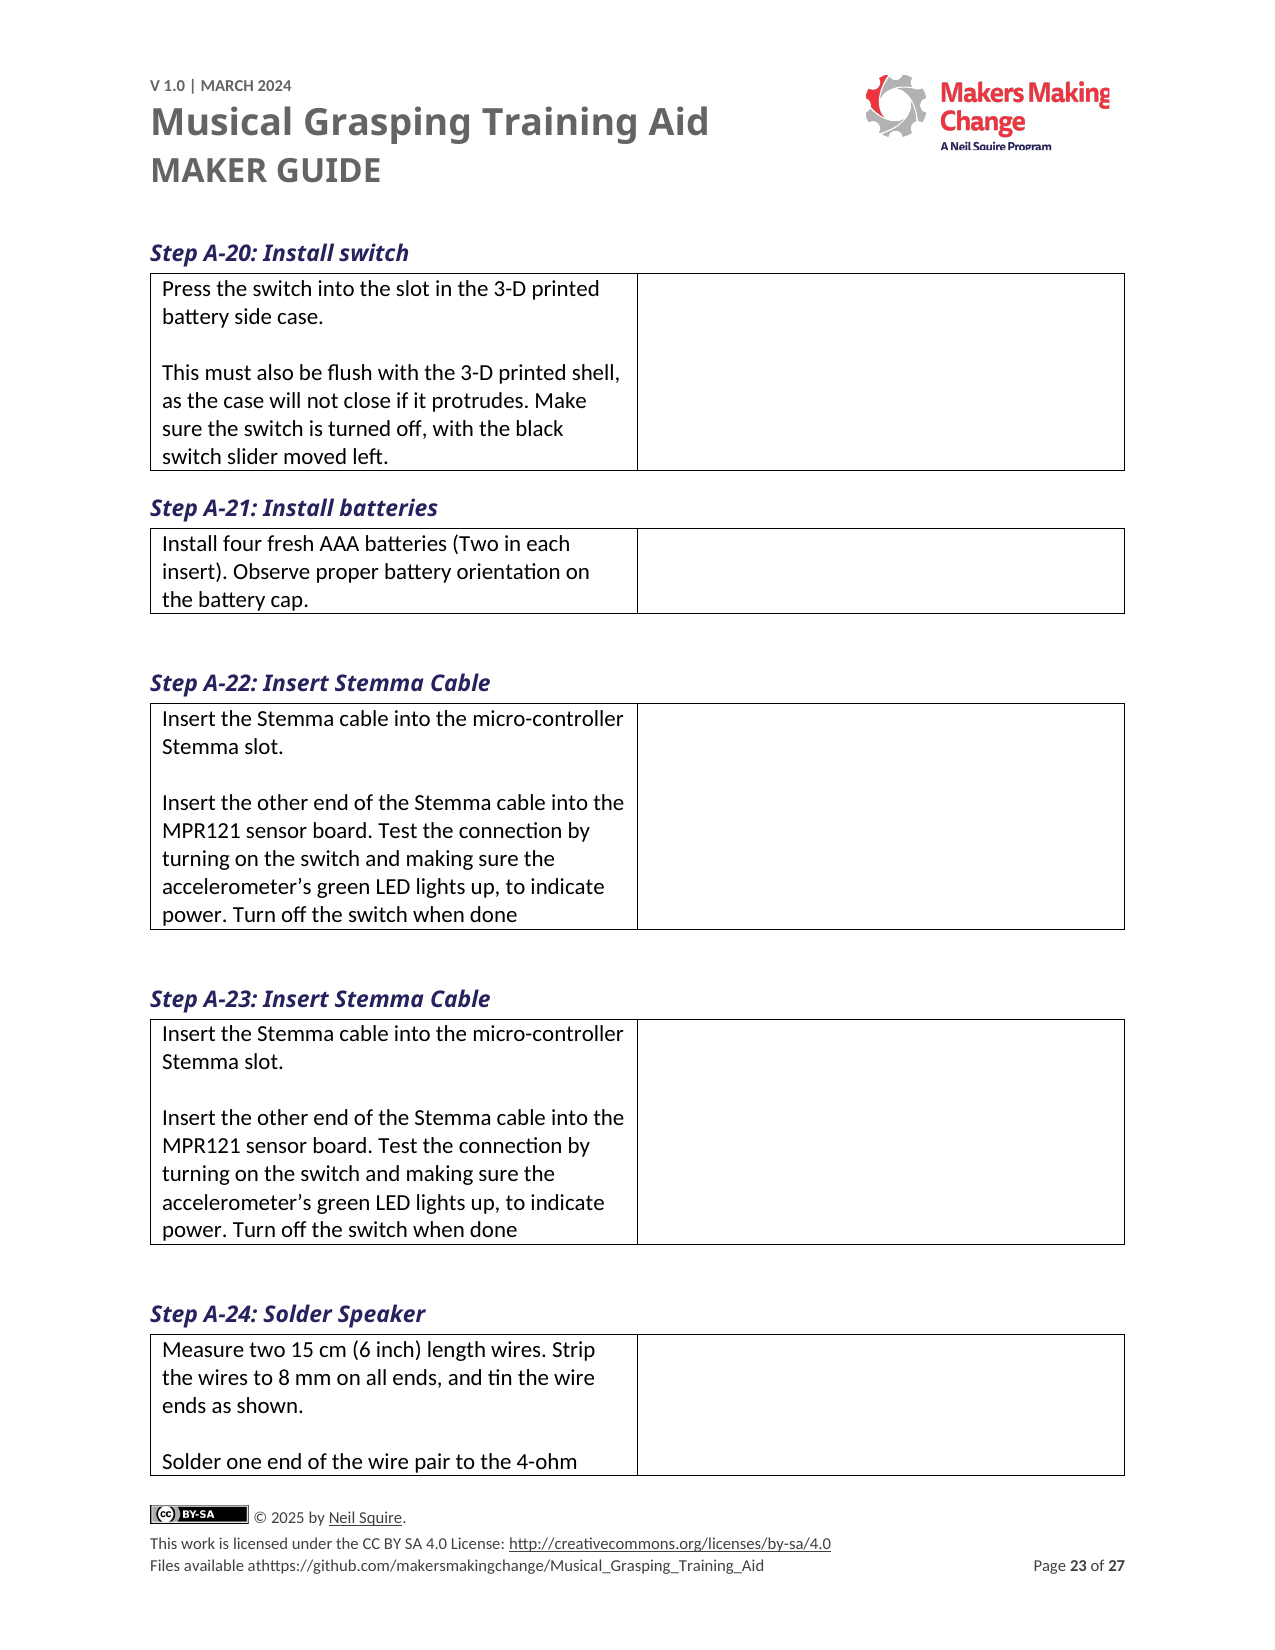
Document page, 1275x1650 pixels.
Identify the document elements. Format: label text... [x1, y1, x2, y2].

subtitle Step A-22: Insert Stemma Cable [150, 667, 1125, 698]
subtitle Step A-24: Solder Speaker [150, 1298, 1125, 1329]
table_header [638, 1020, 1124, 1244]
picture [150, 1505, 249, 1524]
table_header Insert the Stemma cable into the micro-controller Stemma slot. Insert the other end of the Stemma cable into the MPR121 sensor board. Test the connection by turning on the switch and making sure the accelerometer’s green LED lights up, to indicate power. Turn off the switch when done [151, 1020, 637, 1244]
table_header [638, 1335, 1124, 1475]
table_header Install four fresh AAA batteries (Two in each insert). Observe proper battery orientation on the battery cap. [151, 529, 637, 613]
subtitle Step A-23: Insert Stemma Cable [150, 982, 1125, 1014]
table_header [638, 704, 1124, 928]
table_header Press the switch into the slot in the 3-D printed battery side case. This must also be flush with the 3-D printed shell, as the case will not close if it protrudes. Make sure the switch is turned off, with the black switch slider moved left. [151, 274, 637, 470]
picture [865, 75, 1110, 151]
subtitle Step A-20: Install switch [150, 237, 1125, 268]
table_header Insert the Stemma cable into the micro-controller Stemma slot. Insert the other end of the Stemma cable into the MPR121 sensor board. Test the connection by turning on the switch and making sure the accelerometer’s green LED lights up, to indicate power. Turn off the switch when done [151, 704, 637, 928]
subtitle Step A-21: Install batteries [150, 492, 1125, 523]
table_header [638, 274, 1124, 470]
table_header [638, 529, 1124, 613]
